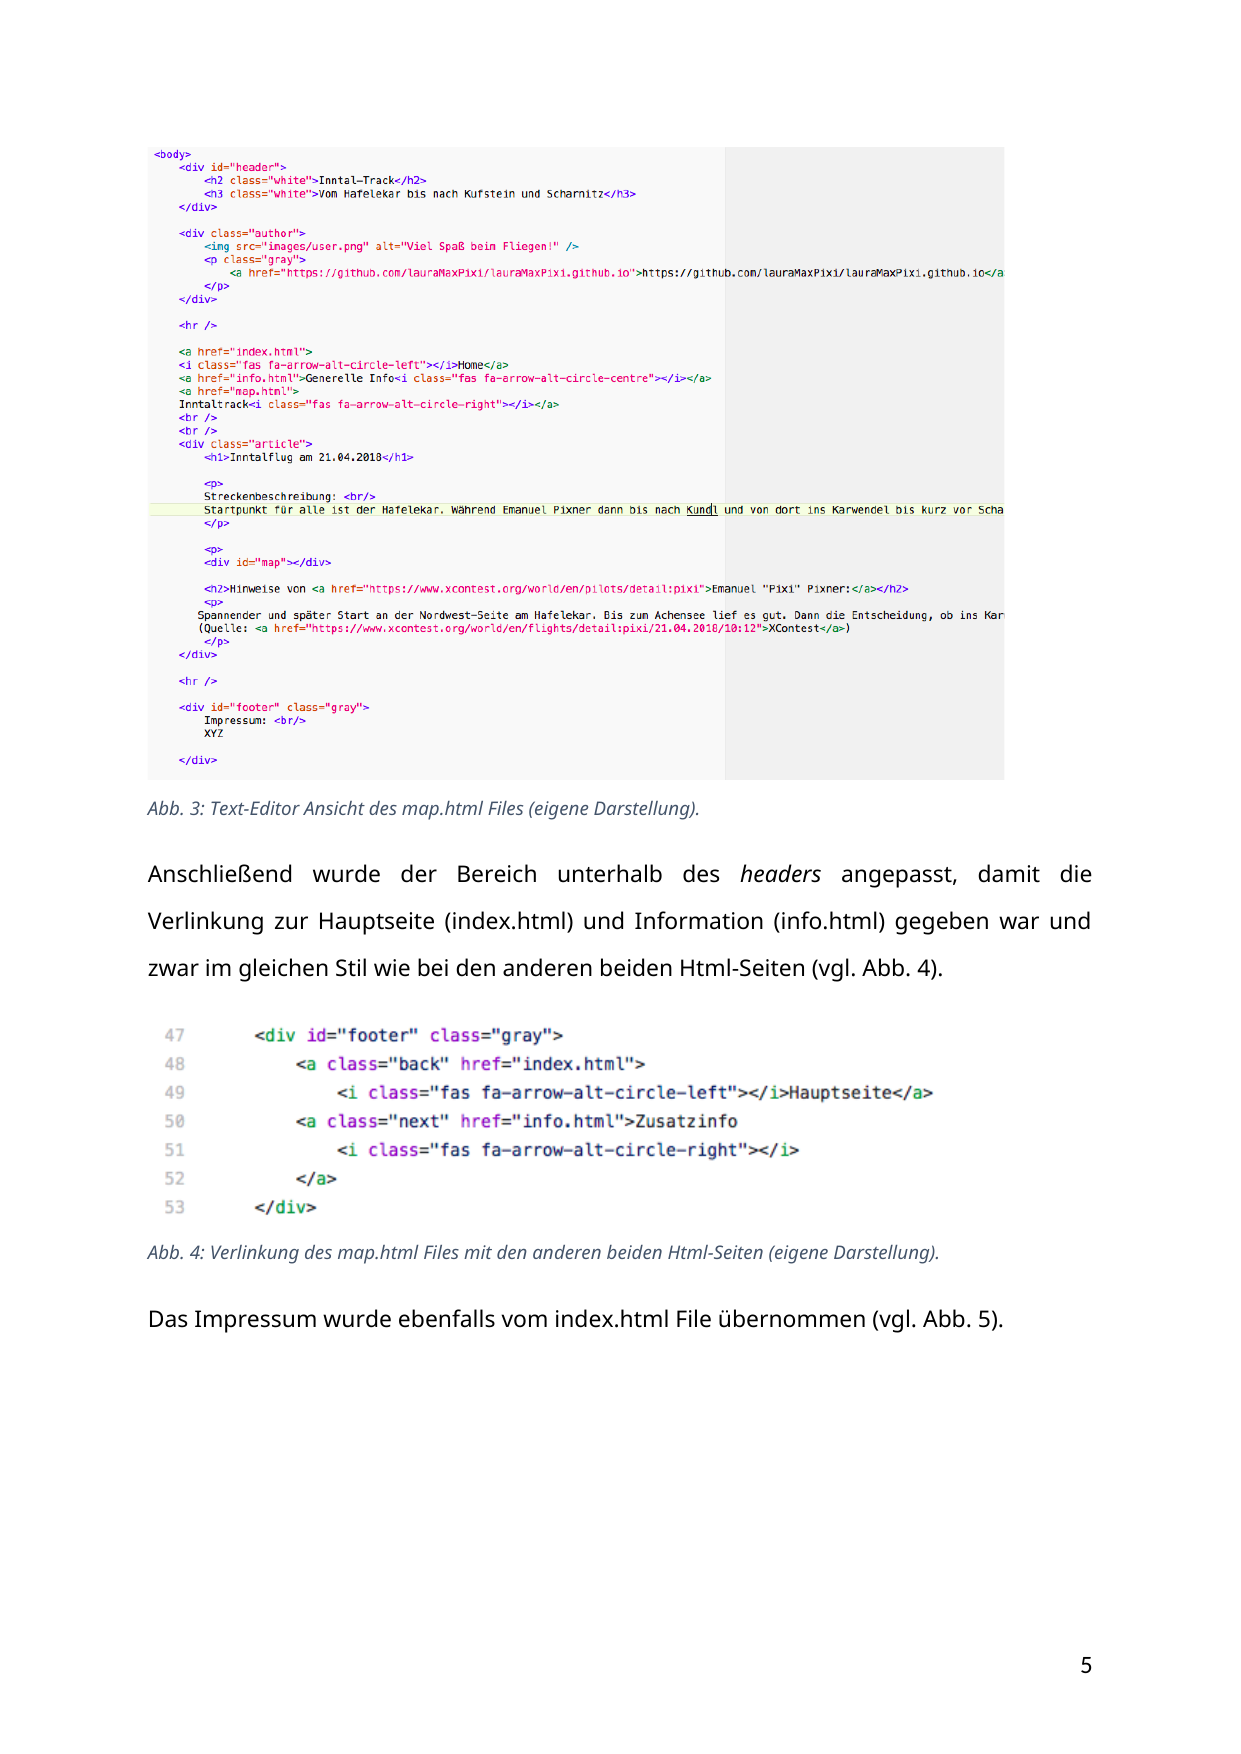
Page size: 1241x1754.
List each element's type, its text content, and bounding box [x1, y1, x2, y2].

text Abb. 4: Verlinkung des map.html Files mit den anderen beiden Html-Seiten (eigene Darstellung). [148, 1240, 1093, 1265]
text Anschließend wurde der Bereich unterhalb des headers angepasst, damit die Verlinkung zur Hauptseite (index.html) und Information (info.html) gegeben war und zwar im gleichen Stil wie bei den anderen beiden Html-Seiten (vgl. Abb. 4). [148, 858, 1093, 983]
picture [147, 147, 1005, 780]
text Das Impressum wurde ebenfalls vom index.html File übernommen (vgl. Abb. 5). [148, 1303, 1093, 1334]
picture [147, 1023, 1092, 1225]
text Abb. 3: Text-Editor Ansicht des map.html Files (eigene Darstellung). [148, 795, 1093, 821]
